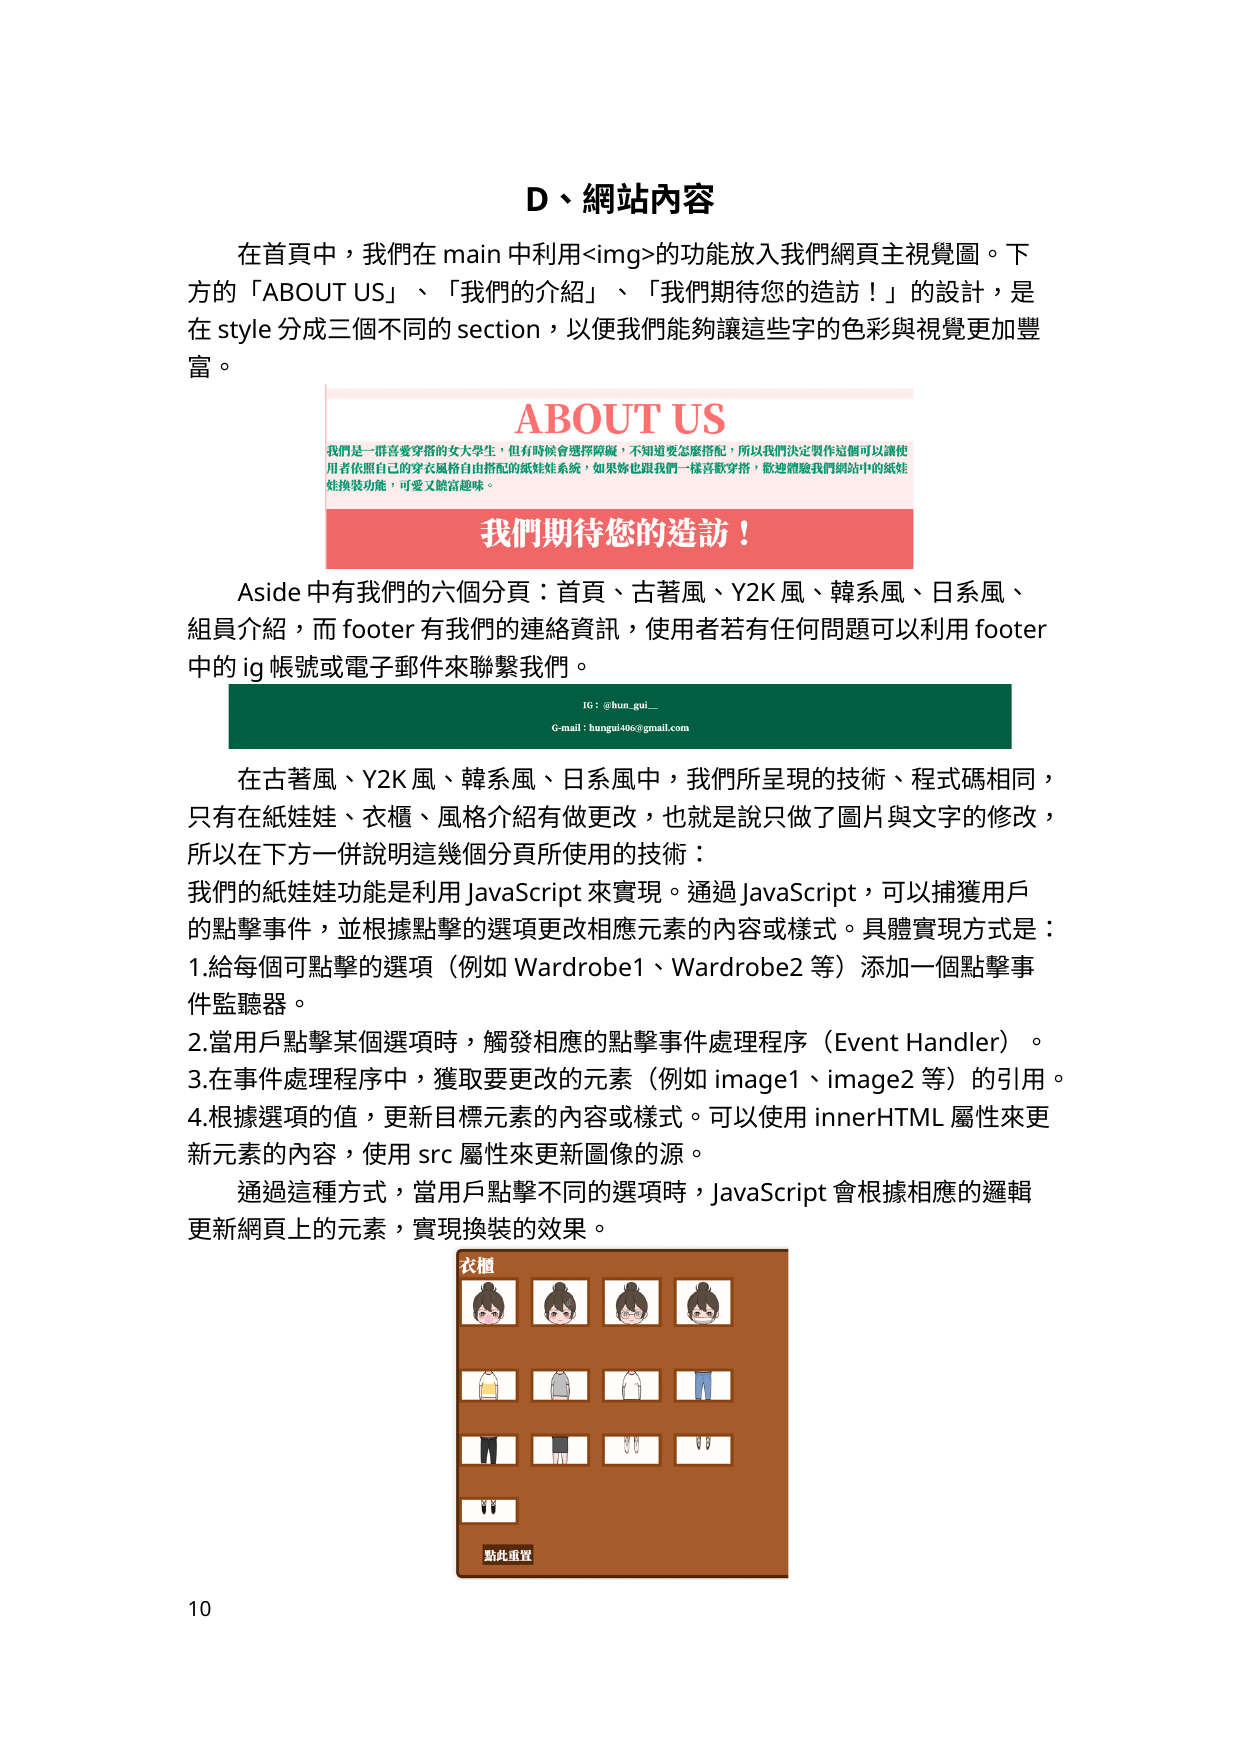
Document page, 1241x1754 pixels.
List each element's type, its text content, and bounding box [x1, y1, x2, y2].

picture [451, 1246, 789, 1580]
picture [228, 684, 1012, 749]
picture [325, 384, 915, 569]
text 2.當用戶點擊某個選項時，觸發相應的點擊事件處理程序（Event Handler）。 [187, 1022, 1053, 1059]
text 1.給每個可點擊的選項（例如 Wardrobe1、Wardrobe2 等）添加一個點擊事件監聽器。 [187, 947, 1053, 1022]
text 在首頁中，我們在main中利用<img>的功能放入我們網頁主視覺圖。下方的「ABOUT US」、「我們的介紹」、「我們期待您的造訪！」的設計，是在style分成三個不同的section，以便我們能夠讓這些字的色彩與視覺更加豐富。 [187, 234, 1053, 384]
text D、網站內容 [187, 159, 1053, 234]
text Aside中有我們的六個分頁：首頁、古著風、Y2K風、韓系風、日系風、組員介紹，而footer有我們的連絡資訊，使用者若有任何問題可以利用footer中的ig帳號或電子郵件來聯繫我們。 [187, 572, 1053, 684]
text 4.根據選項的值，更新目標元素的內容或樣式。可以使用 innerHTML 屬性來更新元素的內容，使用 src 屬性來更新圖像的源。 [187, 1097, 1053, 1172]
text 在古著風、Y2K風、韓系風、日系風中，我們所呈現的技術、程式碼相同，只有在紙娃娃、衣櫃、風格介紹有做更改，也就是說只做了圖片與文字的修改，所以在下方一併說明這幾個分頁所使用的技術： [187, 759, 1053, 872]
text 3.在事件處理程序中，獲取要更改的元素（例如 image1、image2 等）的引用。 [187, 1059, 1053, 1097]
text 通過這種方式，當用戶點擊不同的選項時，JavaScript會根據相應的邏輯更新網頁上的元素，實現換裝的效果。 [187, 1172, 1053, 1247]
text 我們的紙娃娃功能是利用JavaScript來實現。通過JavaScript，可以捕獲用戶的點擊事件，並根據點擊的選項更改相應元素的內容或樣式。具體實現方式是： [187, 872, 1053, 947]
